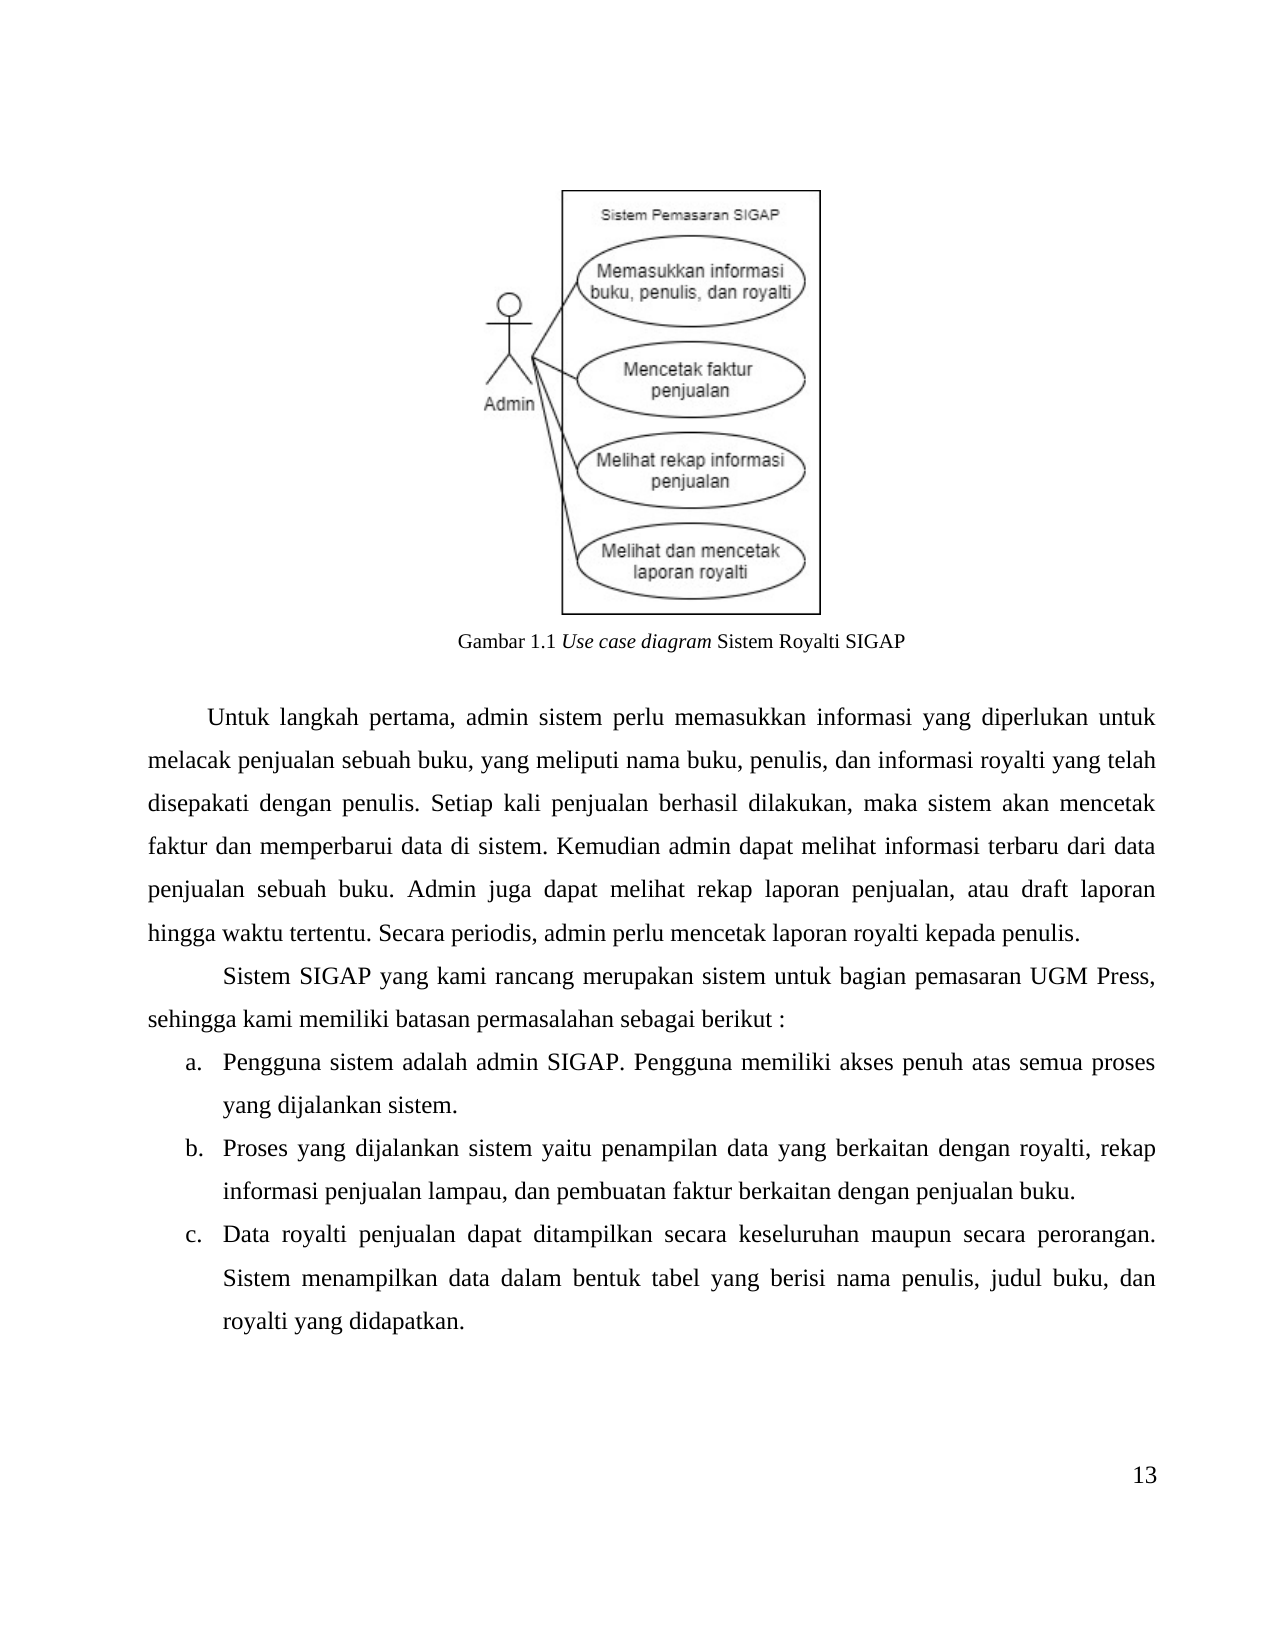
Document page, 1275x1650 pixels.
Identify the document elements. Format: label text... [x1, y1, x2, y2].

text Untuk langkah pertama, admin sistem perlu memasukkan informasi yang diperlukan untuk melacak penjualan sebuah buku, yang meliputi nama buku, penulis, dan informasi royalti yang telah disepakati dengan penulis. Setiap kali penjualan berhasil dilakukan, maka sistem akan mencetak faktur dan memperbarui data di sistem. Kemudian admin dapat melihat informasi terbaru dari data penjualan sebuah buku. Admin juga dapat melihat rekap laporan penjualan, atau draft laporan hingga waktu tertentu. Secara periodis, admin perlu mencetak laporan royalti kepada penulis. [148, 702, 1157, 946]
list Data royalti penjualan dapat ditampilkan secara keseluruhan maupun secara perorangan. Sistem menampilkan data dalam bentuk tabel yang berisi nama penulis, judul buku, dan royalti yang didapatkan. [185, 1219, 1157, 1334]
list Pengguna sistem adalah admin SIGAP. Pengguna memiliki akses penuh atas semua proses yang dijalankan sistem. [185, 1047, 1157, 1119]
picture [483, 190, 821, 615]
list Proses yang dijalankan sistem yaitu penampilan data yang berkaitan dengan royalti, rekap informasi penjualan lampau, dan pembuatan faktur berkaitan dengan penjualan buku. [185, 1133, 1157, 1205]
text Sistem SIGAP yang kami rancang merupakan sistem untuk bagian pemasaran UGM Press, sehingga kami memiliki batasan permasalahan sebagai berikut : [148, 961, 1157, 1033]
text Gambar 1. Use case diagram Sistem Royalti SIGAP [148, 628, 1157, 653]
